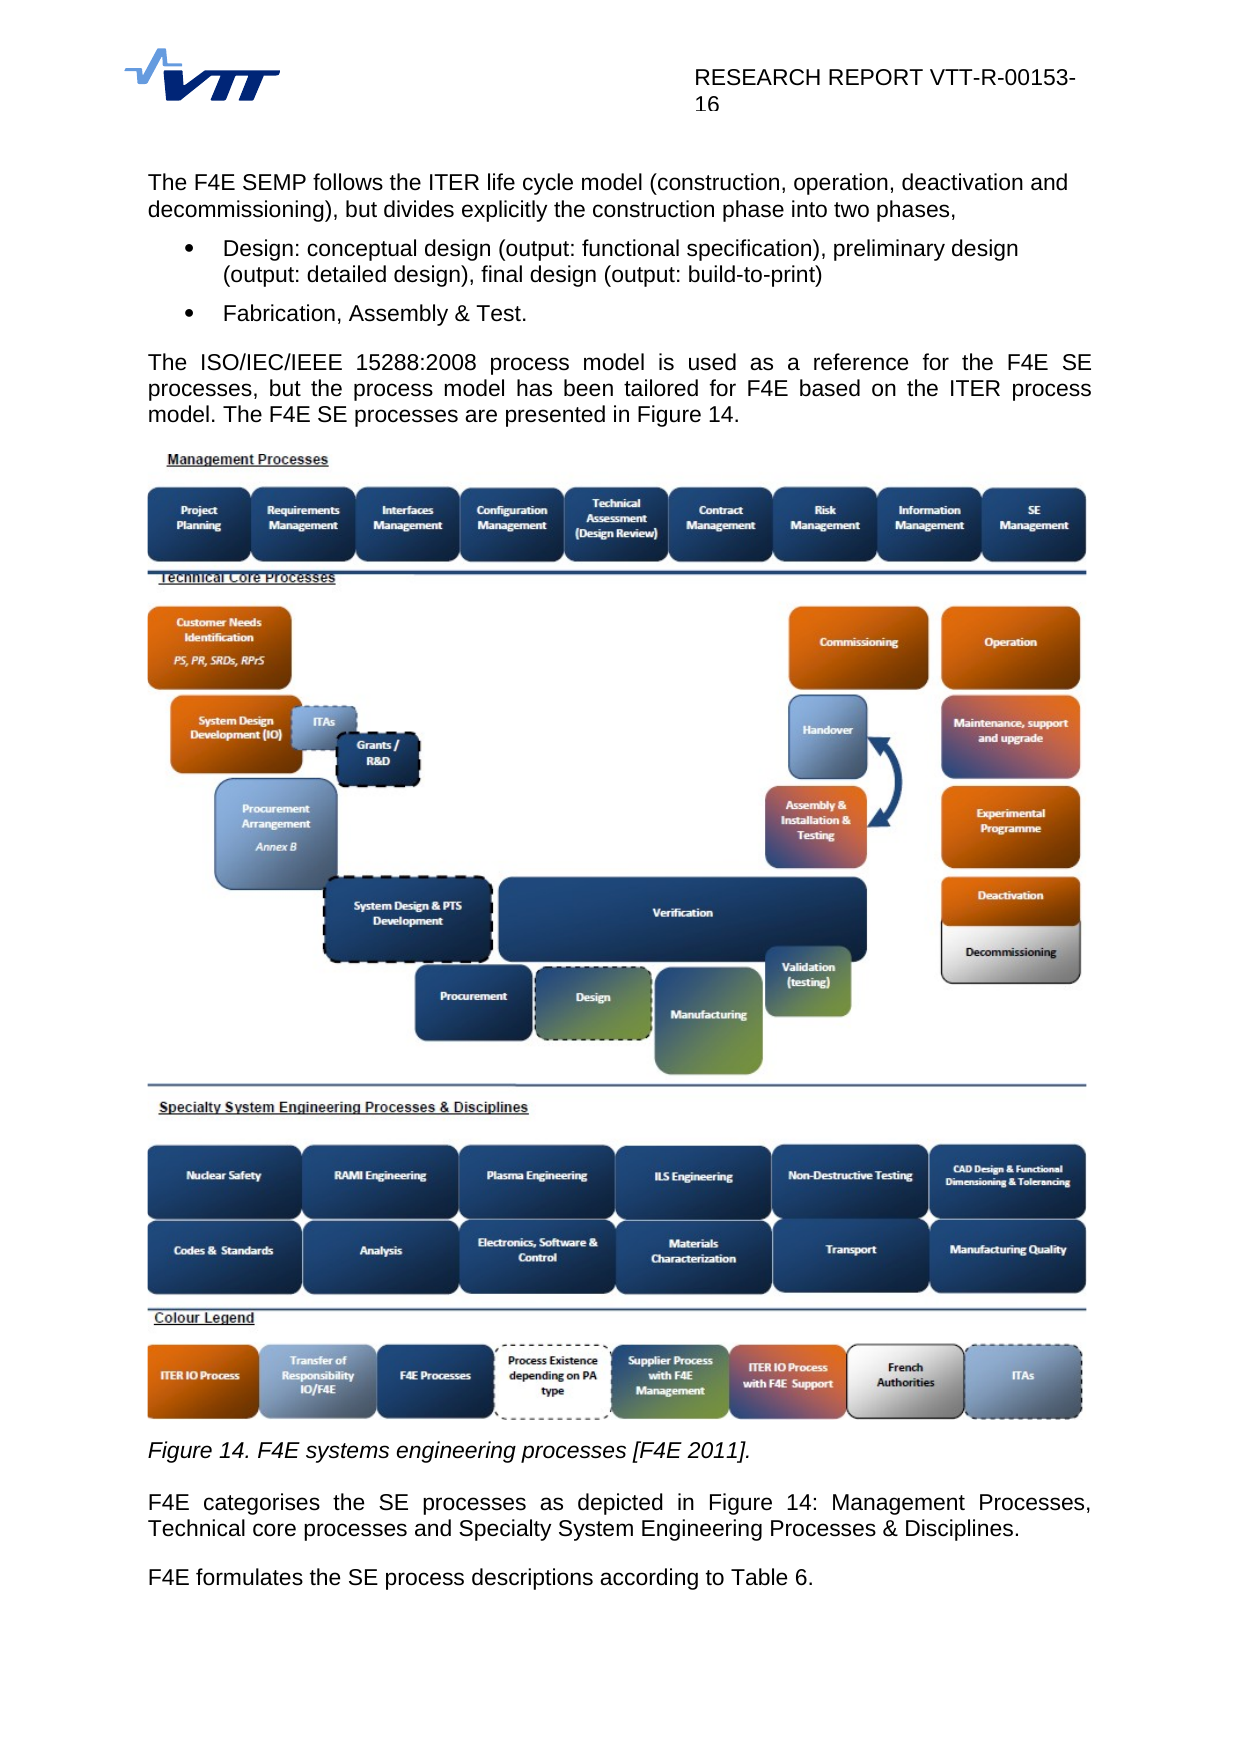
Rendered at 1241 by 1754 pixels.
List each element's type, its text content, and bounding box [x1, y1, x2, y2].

text The F4E SEMP follows the ITER life cycle model (construction, operation, deactivation and decommissioning), but divides explicitly the construction phase into two phases, [148, 169, 1223, 222]
list Design: conceptual design (output: functional specification), preliminary design (output: detailed design), final design (output: build-to-print) [185, 234, 1093, 287]
list Fabrication, Assembly & Test. [185, 299, 1223, 326]
text F4E categorises the SE processes as depicted in Figure 14: Management Processes, Technical core processes and Specialty System Engineering Processes & Disciplines. [148, 1489, 1093, 1541]
text The ISO/IEC/IEEE 15288:2008 process model is used as a reference for the F4E SE processes, but the process model has been tailored for F4E based on the ITER process model. The F4E SE processes are presented in Figure 14. [148, 349, 1093, 428]
picture [147, 454, 1087, 1420]
text F4E formulates the SE process descriptions according to Table 6. [148, 1564, 1223, 1591]
